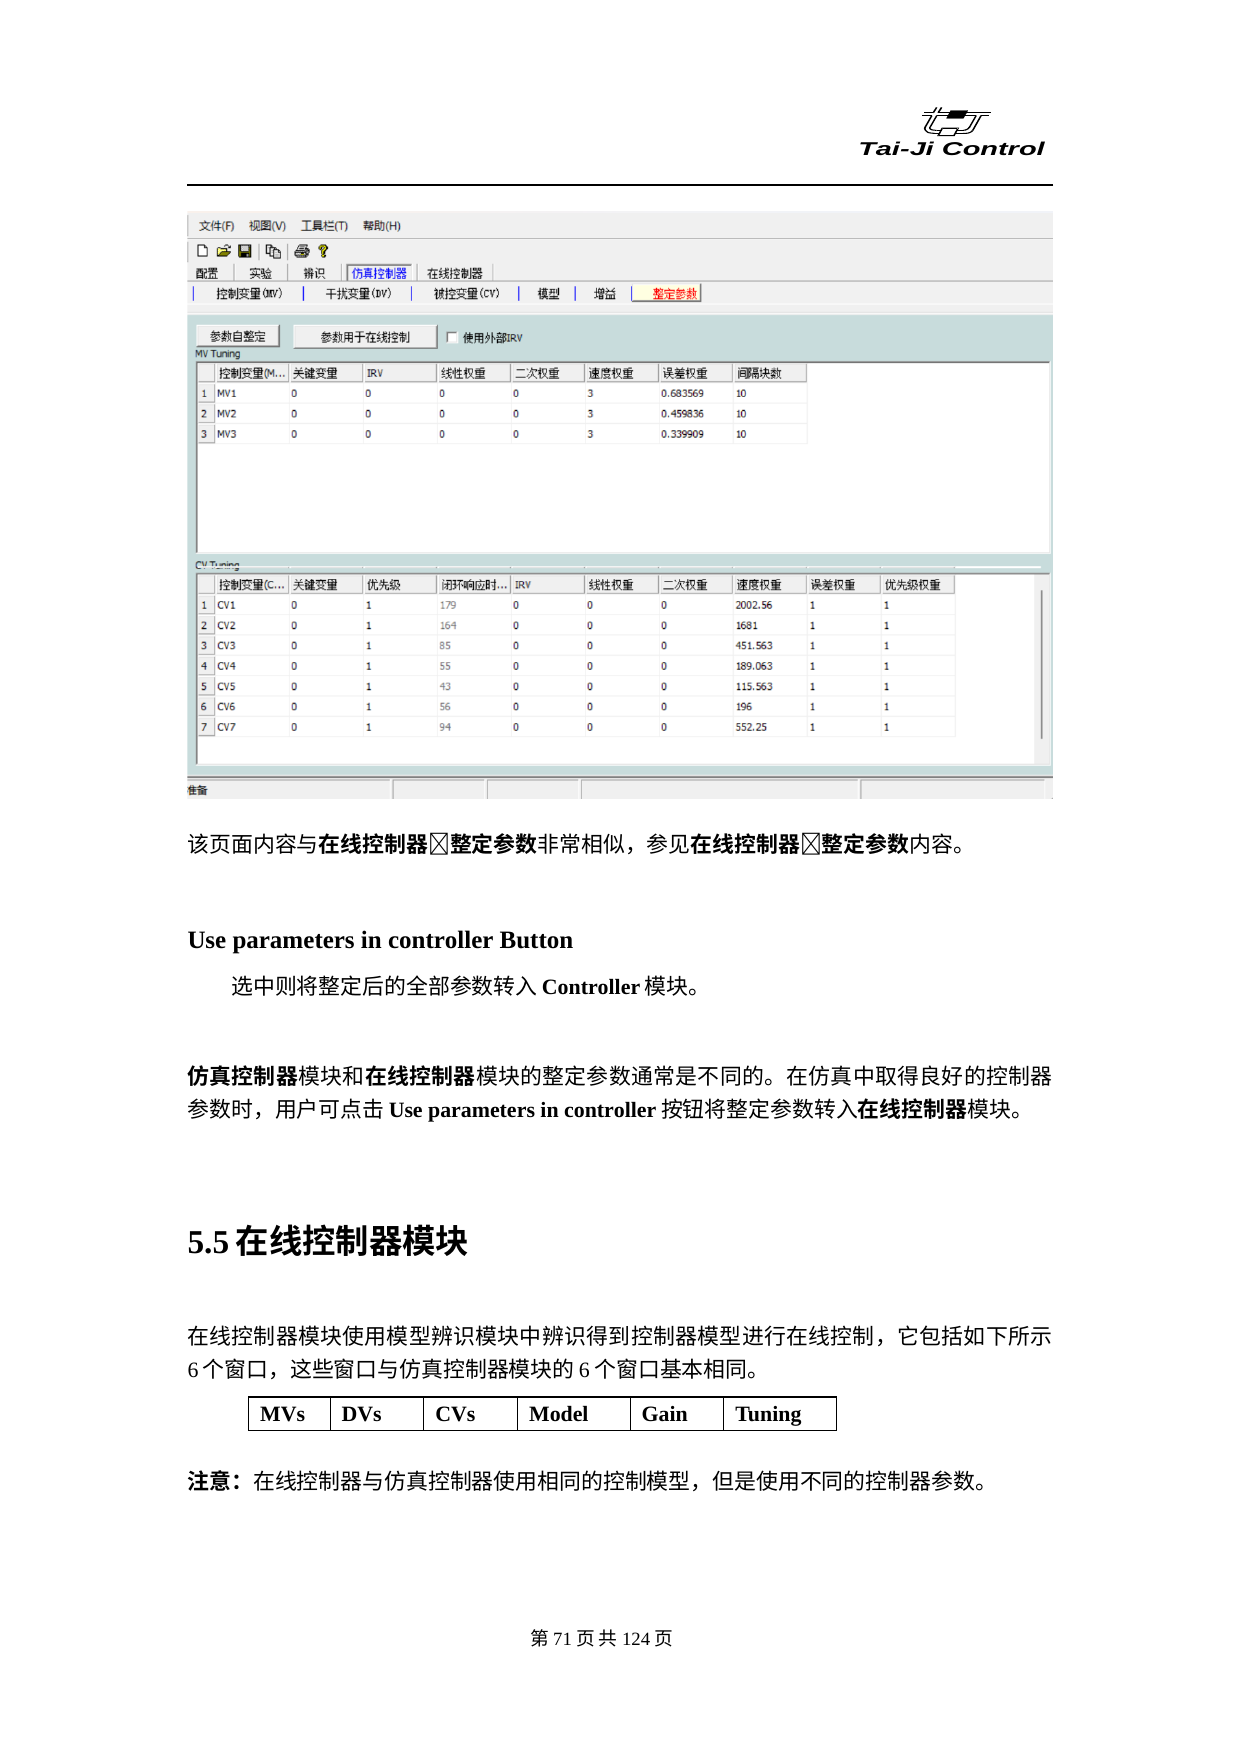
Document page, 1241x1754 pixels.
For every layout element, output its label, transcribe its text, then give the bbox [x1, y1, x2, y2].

text 注意：在线控制器与仿真控制器使用相同的控制模型，但是使用不同的控制器参数。 [187, 1463, 1053, 1496]
text 该页面内容与在线控制器整定参数非常相似，参见在线控制器整定参数内容。 [187, 826, 1053, 859]
picture [187, 211, 1053, 799]
table_header Tuning [724, 1398, 836, 1430]
table_header Gain [631, 1398, 723, 1430]
table_header Model [518, 1398, 630, 1430]
text 在线控制器模块使用模型辨识模块中辨识得到控制器模型进行在线控制，它包括如下所示6个窗口，这些窗口与仿真控制器模块的6个窗口基本相同。 [187, 1319, 1053, 1384]
table_header CVs [424, 1398, 517, 1430]
subtitle 5.5在线控制器模块 [187, 1206, 1053, 1271]
table_header DVs [331, 1398, 423, 1430]
text 仿真控制器模块和在线控制器模块的整定参数通常是不同的。在仿真中取得良好的控制器参数时，用户可点击Use parameters in controller按钮将整定参数转入在线控制器模块。 [187, 1059, 1053, 1124]
text 选中则将整定后的全部参数转入Controller模块。 [187, 969, 1053, 1001]
text Use parameters in controller Button [187, 924, 1053, 956]
table_header MVs [249, 1398, 330, 1430]
